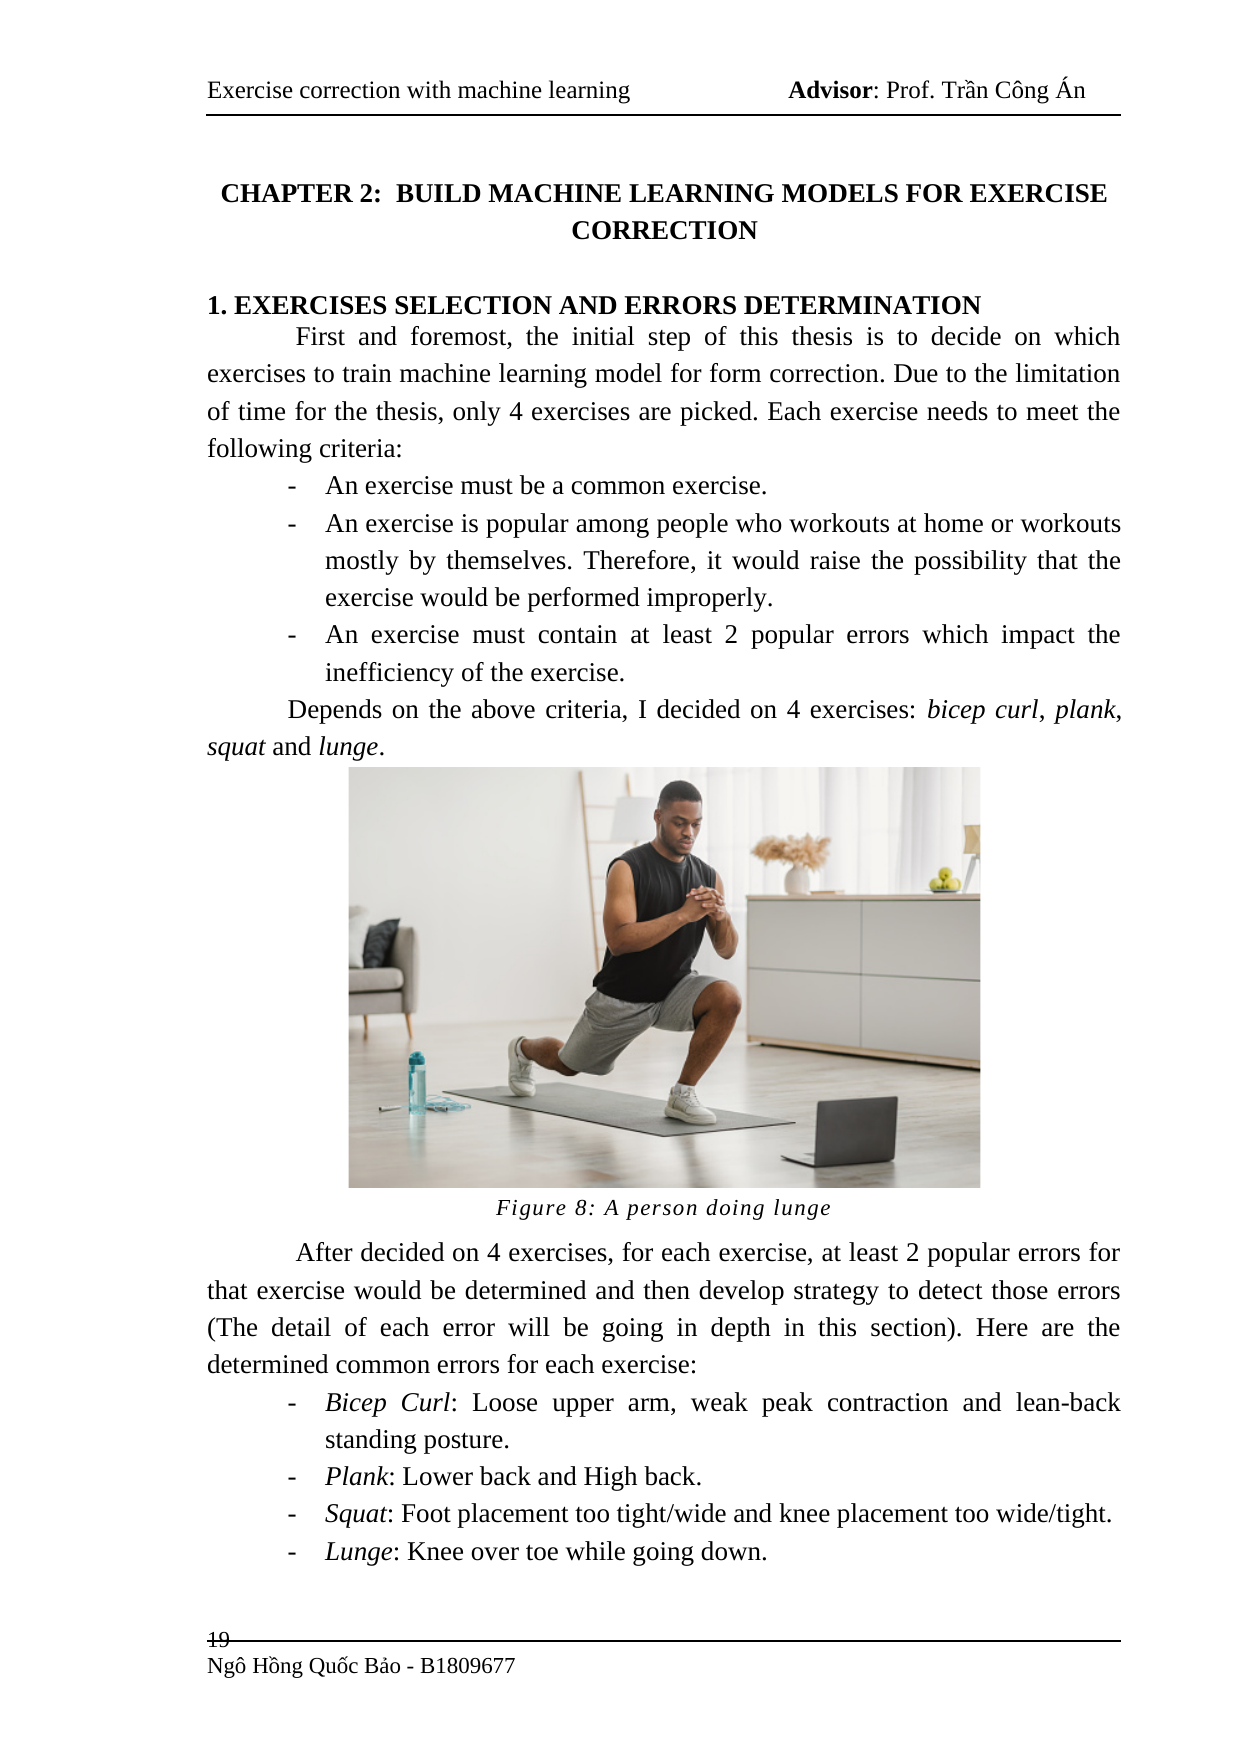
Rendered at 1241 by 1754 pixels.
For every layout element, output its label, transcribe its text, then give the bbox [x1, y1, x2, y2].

text Figure 8: A person doing lunge [207, 1193, 1122, 1220]
list Bicep Curl: Loose upper arm, weak peak contraction and lean-back standing posture. [287, 1386, 1122, 1454]
list An exercise must be a common exercise. [287, 469, 1122, 501]
text 1. EXERCISES SELECTION AND ERRORS DETERMINATION [207, 289, 1122, 320]
list Plank: Lower back and High back. [287, 1460, 1122, 1491]
list Lunge: Knee over toe while going down. [287, 1535, 1122, 1566]
list An exercise must contain at least 2 popular errors which impact the inefficiency of the exercise. [287, 618, 1122, 687]
text After decided on 4 exercises, for each exercise, at least 2 popular errors for that exercise would be determined and then develop strategy to detect those errors (The detail of each error will be going in depth in this section). Here are the determined common errors for each exercise: [207, 1237, 1122, 1379]
list Squat: Foot placement too tight/wide and knee placement too wide/tight. [287, 1498, 1122, 1529]
picture [348, 767, 981, 1188]
list An exercise is popular among people who workouts at home or workouts mostly by themselves. Therefore, it would raise the possibility that the exercise would be performed improperly. [287, 507, 1122, 612]
text Depends on the above criteria, I decided on 4 exercises: bicep curl, plank, squat and lunge. [207, 693, 1122, 762]
text First and foremost, the initial step of this thesis is to decide on which exercises to train machine learning model for form correction. Due to the limitation of time for the thesis, only 4 exercises are picked. Each exercise needs to meet the following criteria: [207, 320, 1122, 463]
text BUILD MACHINE LEARNING MODELS FOR EXERCISE CORRECTION [207, 177, 1122, 246]
